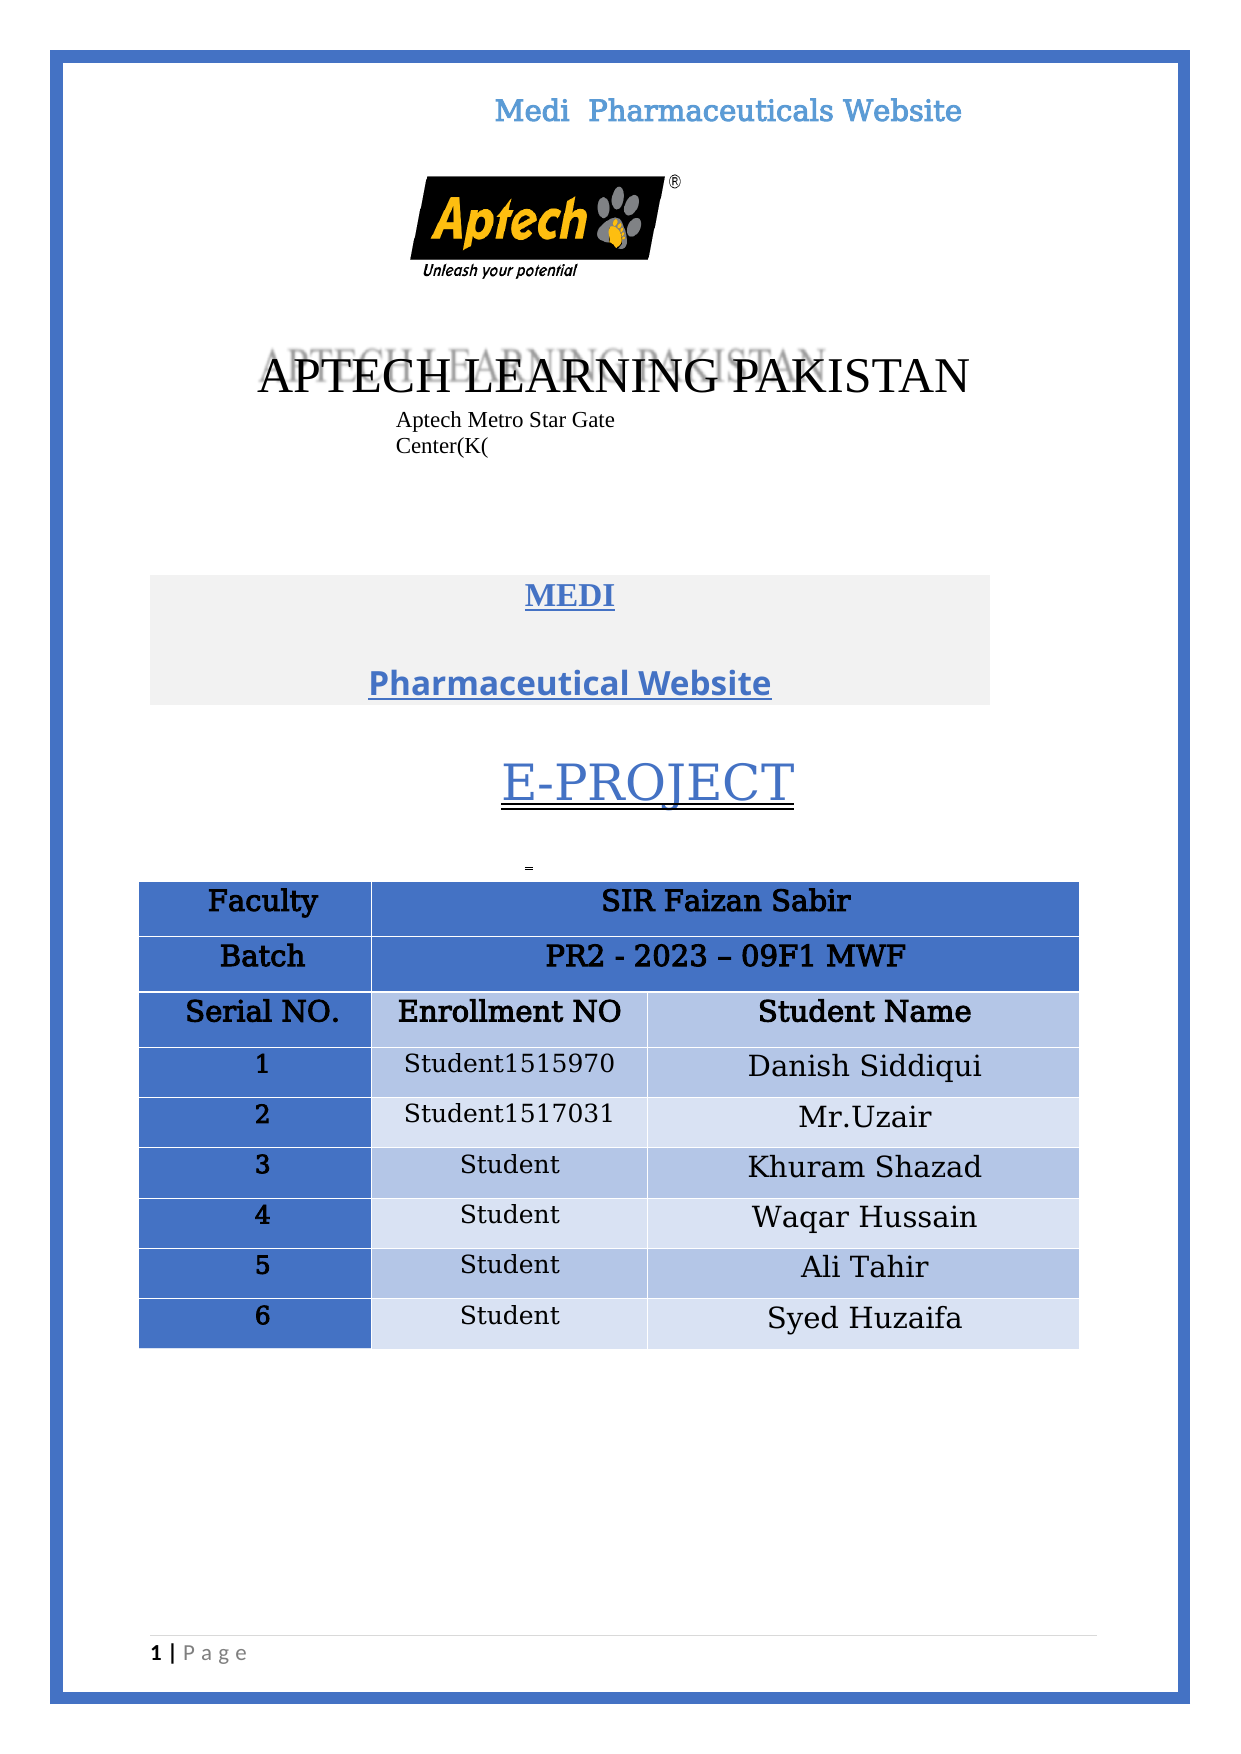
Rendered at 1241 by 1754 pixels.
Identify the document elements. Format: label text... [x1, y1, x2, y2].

table_cell Khuram Shazad [648, 1148, 1079, 1198]
table_cell Student [372, 1299, 647, 1348]
table_cell Serial NO. [139, 993, 371, 1047]
table_cell PR2 - 2023 – 09F1 MWF [372, 937, 1079, 991]
table_cell Student [372, 1148, 647, 1198]
table_cell Student1517031 [372, 1098, 647, 1147]
picture [232, 319, 852, 424]
table_cell Ali Tahir [648, 1249, 1079, 1298]
table_cell 4 [139, 1199, 371, 1248]
table_cell 3 [139, 1148, 371, 1198]
table_cell Student Name [648, 993, 1079, 1047]
table_cell Waqar Hussain [648, 1199, 1079, 1248]
text Pharmaceutical Website [150, 659, 990, 705]
table_cell Syed Huzaifa [648, 1299, 1079, 1348]
table_cell 6 [139, 1299, 371, 1348]
text MEDI [150, 575, 990, 614]
subtitle E-PROJECT [501, 751, 1097, 811]
table_cell Student [372, 1199, 647, 1248]
table_cell Mr.Uzair [648, 1098, 1079, 1147]
table_cell 1 [139, 1048, 371, 1097]
table_cell Student1515970 [372, 1048, 647, 1097]
table_header Faculty [139, 882, 371, 936]
table_cell 5 [139, 1249, 371, 1298]
table_cell Enrollment NO [372, 993, 647, 1047]
table_header SIR Faizan Sabir [372, 882, 1079, 936]
table_cell 2 [139, 1098, 371, 1147]
table_cell Danish Siddiqui [648, 1048, 1079, 1097]
table_cell Student [372, 1249, 647, 1298]
table_cell Batch [139, 937, 371, 991]
picture [390, 150, 691, 301]
